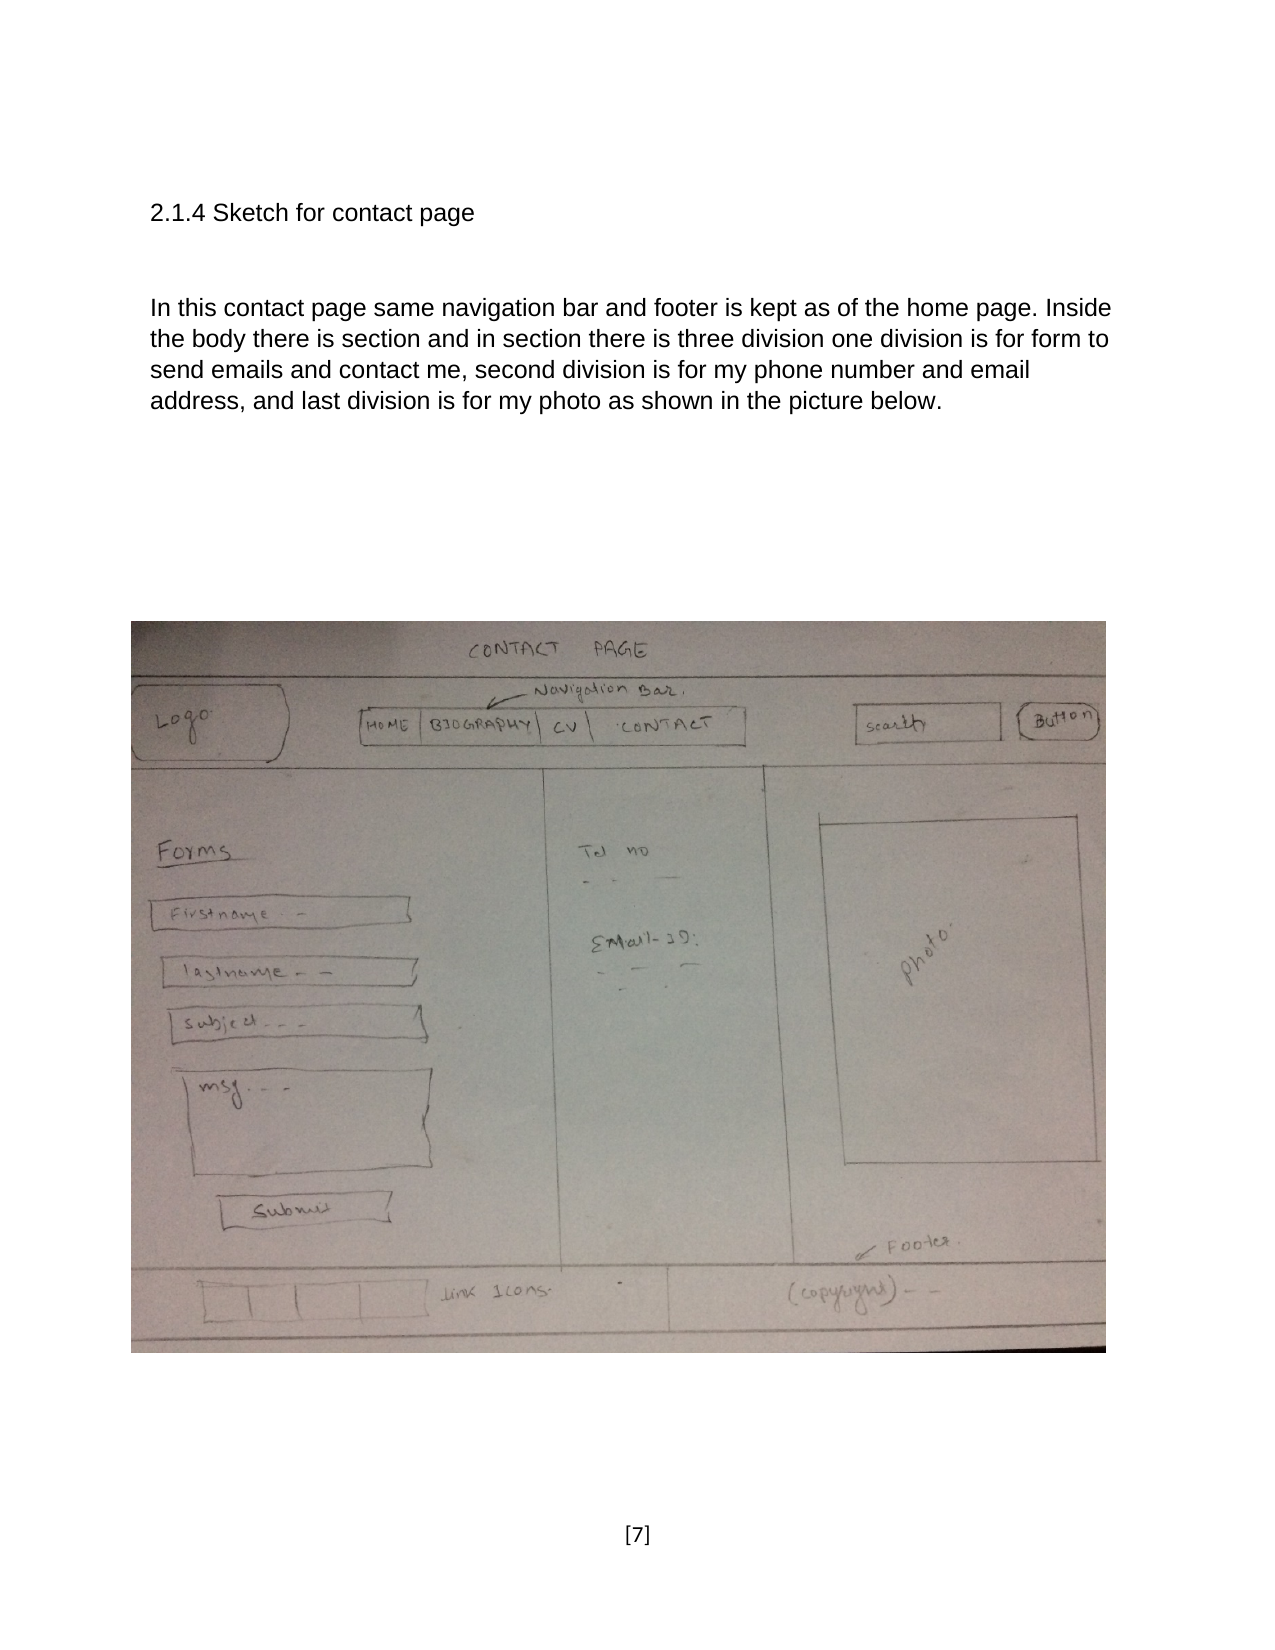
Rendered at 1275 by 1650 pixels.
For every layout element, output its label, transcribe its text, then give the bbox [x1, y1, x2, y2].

text 2.1.4 Sketch for contact page [150, 198, 1125, 226]
picture [132, 621, 1105, 1353]
text In this contact page same navigation bar and footer is kept as of the home page. Inside the body there is section and in section there is three division one division is for form to send emails and contact me, second division is for my phone number and email address, and last division is for my photo as shown in the picture below. [150, 293, 1125, 415]
